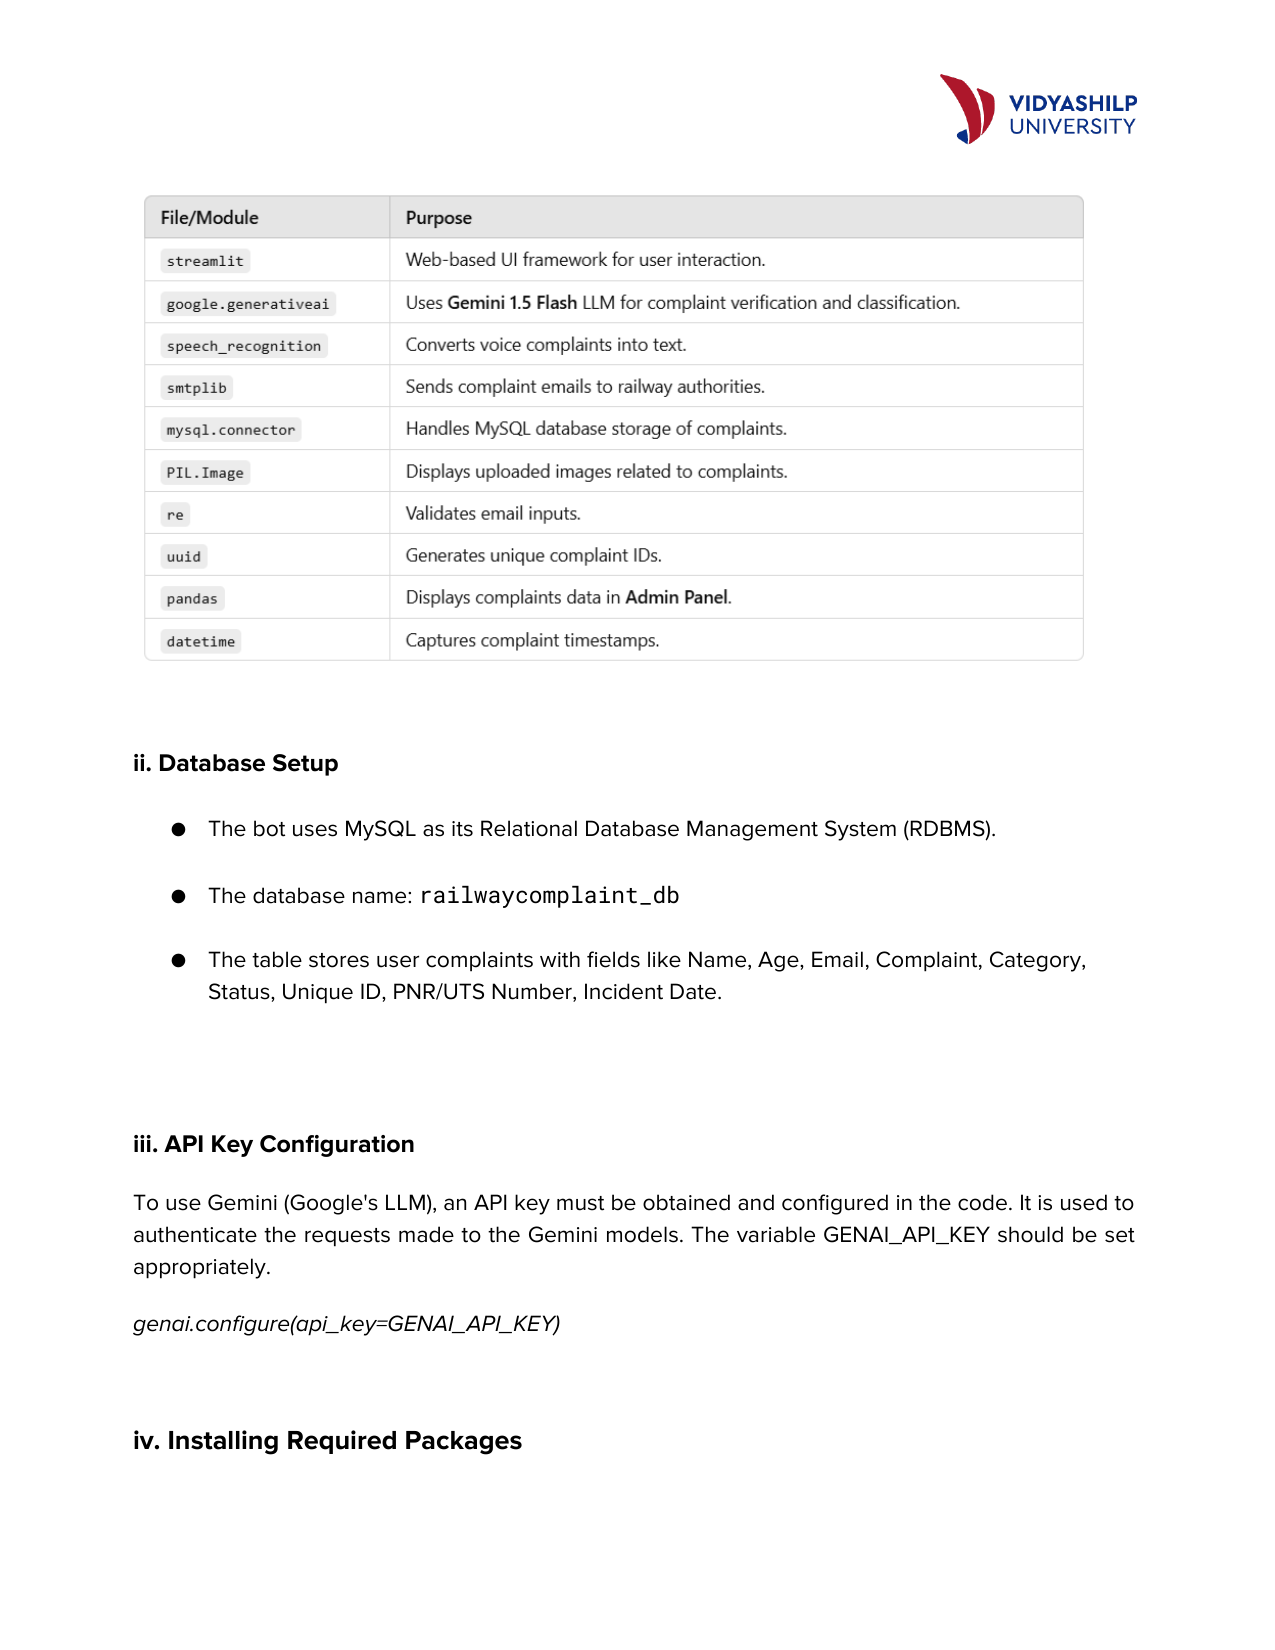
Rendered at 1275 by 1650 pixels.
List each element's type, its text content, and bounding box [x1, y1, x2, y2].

list The table stores user complaints with fields like Name, Age, Email, Complaint, Category, Status, Unique ID, PNR/UTS Number, Incident Date. [170, 946, 1137, 1039]
picture [939, 73, 1138, 146]
list The bot uses MySQL as its Relational Database Management System (RDBMS). [170, 815, 1137, 875]
list The database name: railwaycomplaint_db [170, 879, 1137, 942]
subtitle iv. Installing Required Packages [133, 1424, 1137, 1457]
subtitle ii. Database Setup [133, 748, 1137, 778]
picture [132, 177, 1137, 715]
text genai.configure(api_key=GENAI_API_KEY) [133, 1310, 1137, 1338]
text To use Gemini (Google's LLM), an API key must be obtained and configured in the code. It is used to authenticate the requests made to the Gemini models. The variable GENAI_API_KEY should be set appropriately. [133, 1189, 1137, 1281]
subtitle iii. API Key Configuration [133, 1129, 1137, 1159]
